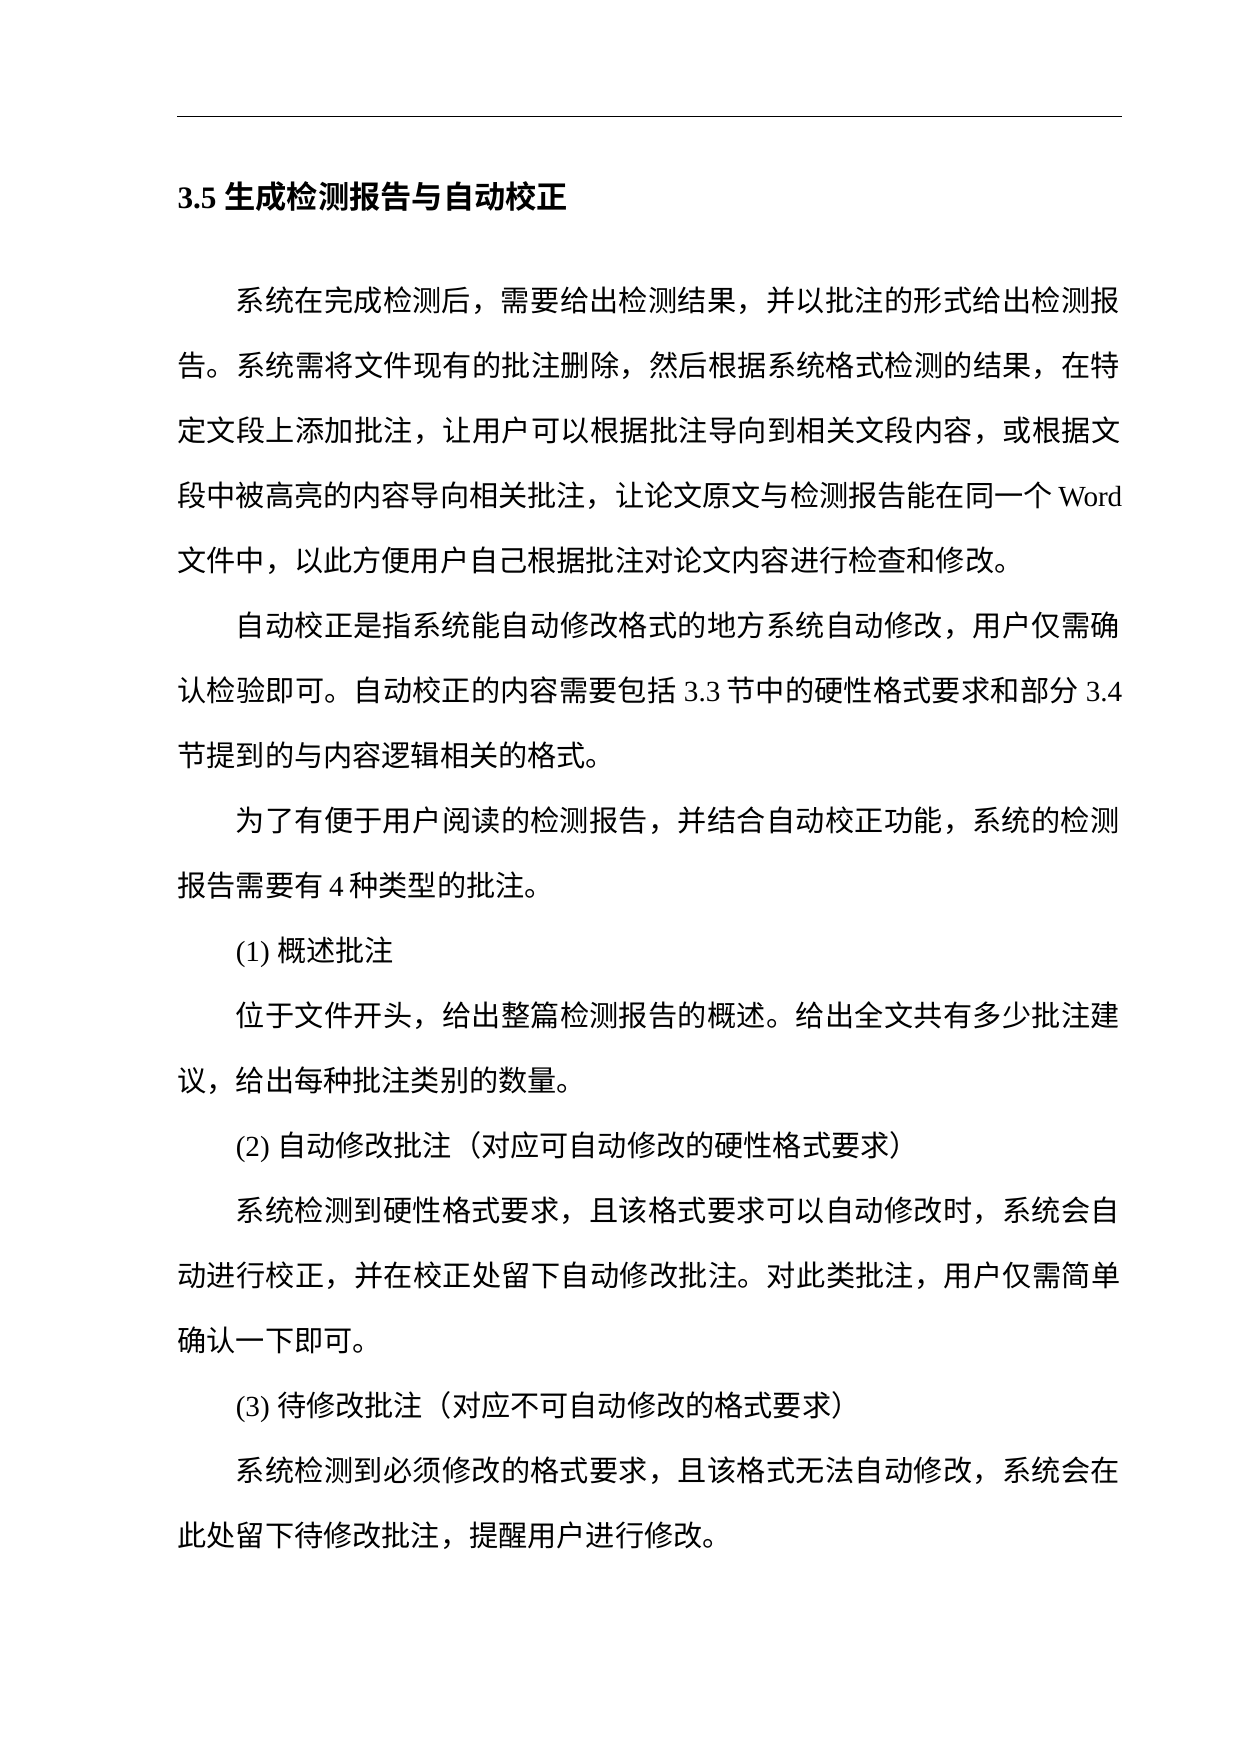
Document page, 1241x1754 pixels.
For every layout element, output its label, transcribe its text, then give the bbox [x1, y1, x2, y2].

text 为了有便于用户阅读的检测报告，并结合自动校正功能，系统的检测报告需要有4种类型的批注。 [177, 786, 1122, 916]
text 系统检测到硬性格式要求，且该格式要求可以自动修改时，系统会自动进行校正，并在校正处留下自动修改批注。对此类批注，用户仅需简单确认一下即可。 [177, 1176, 1122, 1371]
text 系统检测到必须修改的格式要求，且该格式无法自动修改，系统会在此处留下待修改批注，提醒用户进行修改。 [177, 1436, 1122, 1566]
list 待修改批注（对应不可自动修改的格式要求） [177, 1371, 1122, 1436]
list 概述批注 [177, 916, 1122, 981]
list 自动修改批注（对应可自动修改的硬性格式要求） [177, 1111, 1122, 1176]
text 位于文件开头，给出整篇检测报告的概述。给出全文共有多少批注建议，给出每种批注类别的数量。 [177, 981, 1122, 1111]
text 系统在完成检测后，需要给出检测结果，并以批注的形式给出检测报告。系统需将文件现有的批注删除，然后根据系统格式检测的结果，在特定文段上添加批注，让用户可以根据批注导向到相关文段内容，或根据文段中被高亮的内容导向相关批注，让论文原文与检测报告能在同一个Word文件中，以此方便用户自己根据批注对论文内容进行检查和修改。 [177, 266, 1122, 591]
subtitle 生成检测报告与自动校正 [177, 162, 1122, 227]
text 自动校正是指系统能自动修改格式的地方系统自动修改，用户仅需确认检验即可。自动校正的内容需要包括3.3节中的硬性格式要求和部分3.4节提到的与内容逻辑相关的格式。 [177, 591, 1122, 786]
